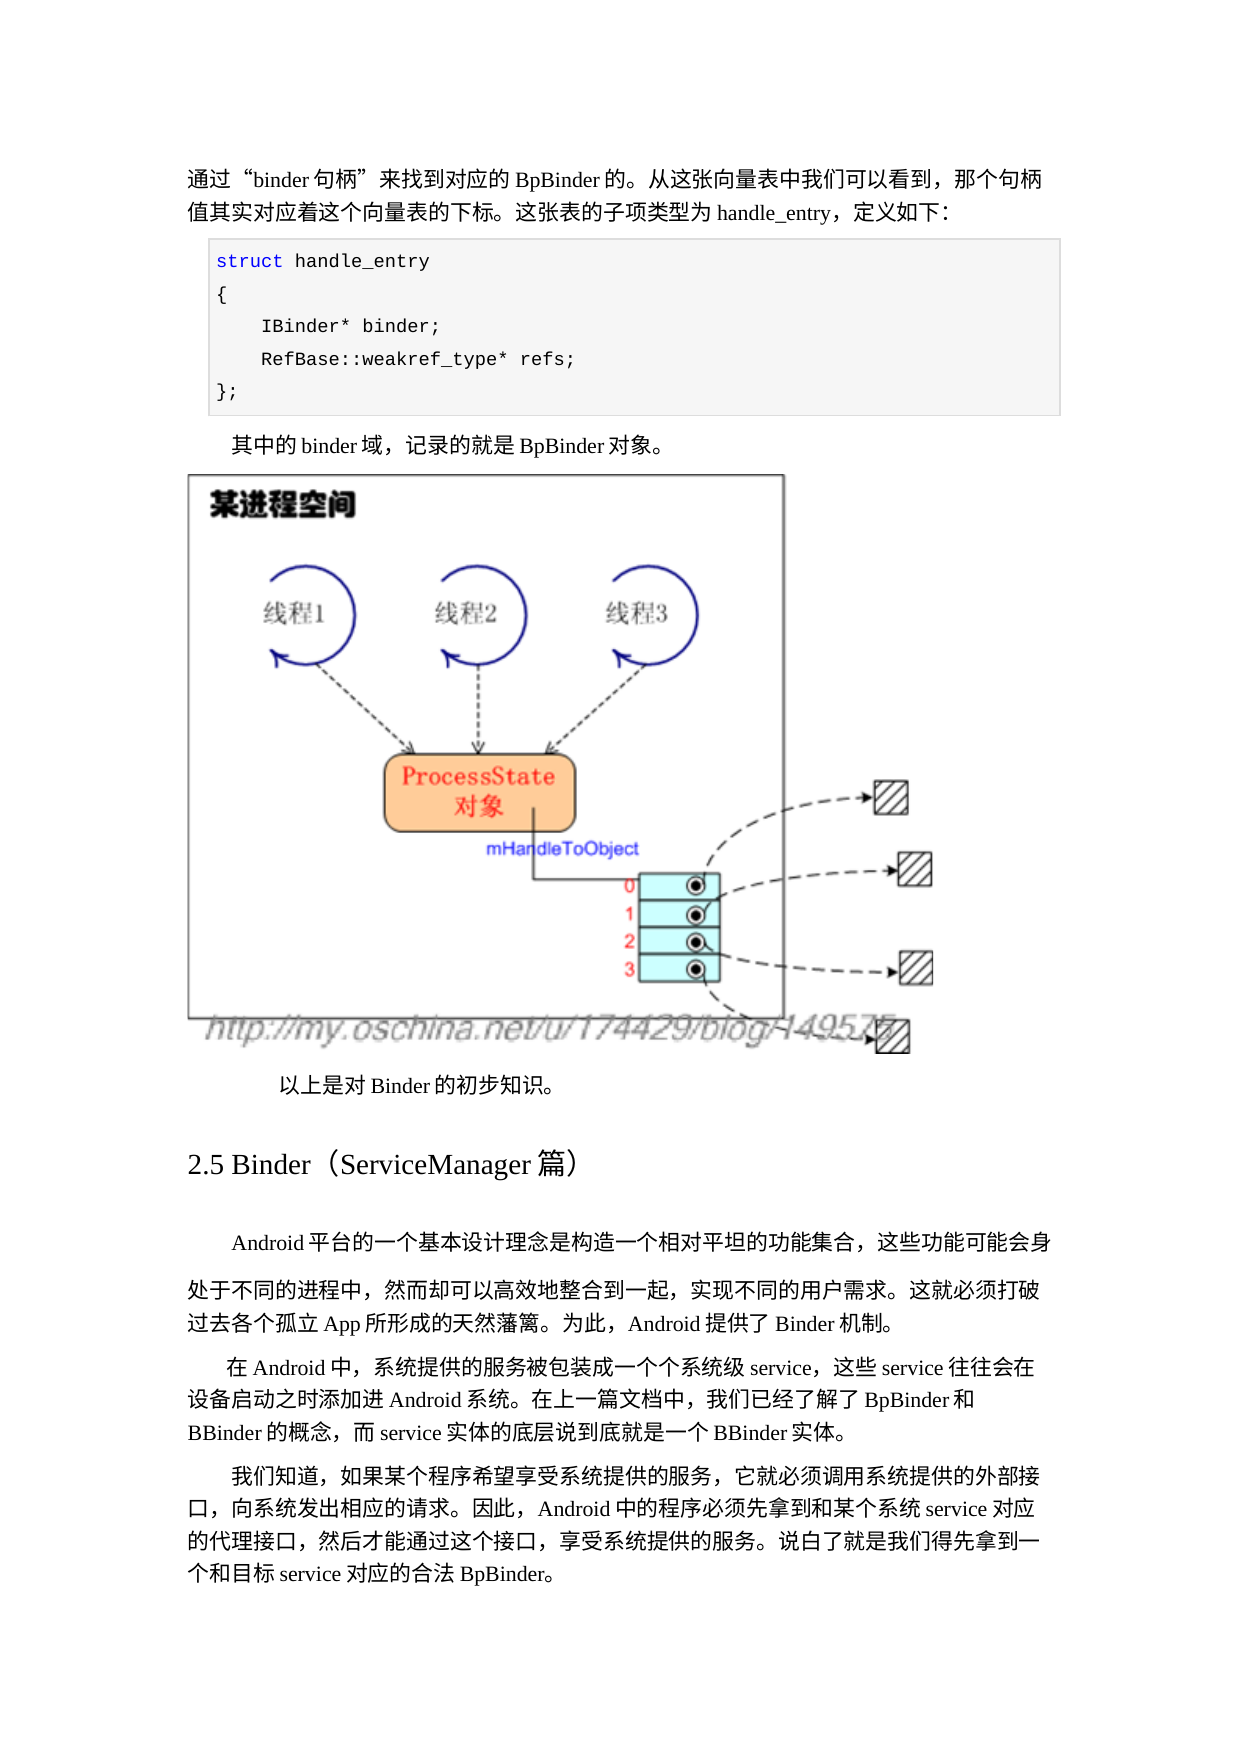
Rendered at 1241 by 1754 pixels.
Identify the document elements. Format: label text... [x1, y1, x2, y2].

subtitle 2.5 Binder（ServiceManager篇） [187, 1129, 1053, 1194]
text IBinder* binder; [210, 303, 1059, 336]
text 在Android中，系统提供的服务被包装成一个个系统级service，这些service往往会在设备启动之时添加进Android系统。在上一篇文档中，我们已经了解了BpBinder和BBinder的概念，而service实体的底层说到底就是一个BBinder实体。 [187, 1349, 1053, 1447]
picture [187, 474, 934, 1054]
text struct handle_entry [210, 240, 1059, 271]
text 我们知道，如果某个程序希望享受系统提供的服务，它就必须调用系统提供的外部接口，向系统发出相应的请求。因此，Android中的程序必须先拿到和某个系统service对应的代理接口，然后才能通过这个接口，享受系统提供的服务。说白了就是我们得先拿到一个和目标service对应的合法BpBinder。 [187, 1458, 1053, 1588]
text 以上是对Binder的初步知识。 [187, 1068, 1053, 1101]
text 其中的binder域，记录的就是BpBinder对象。 [187, 428, 1053, 460]
text }; [210, 368, 1059, 415]
text Android平台的一个基本设计理念是构造一个相对平坦的功能集合，这些功能可能会身处于不同的进程中，然而却可以高效地整合到一起，实现不同的用户需求。这就必须打破过去各个孤立App所形成的天然藩篱。为此，Android提供了Binder机制。 [187, 1208, 1053, 1338]
text RefBase::weakref_type* refs; [210, 336, 1059, 368]
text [187, 162, 1053, 227]
text { [210, 271, 1059, 303]
